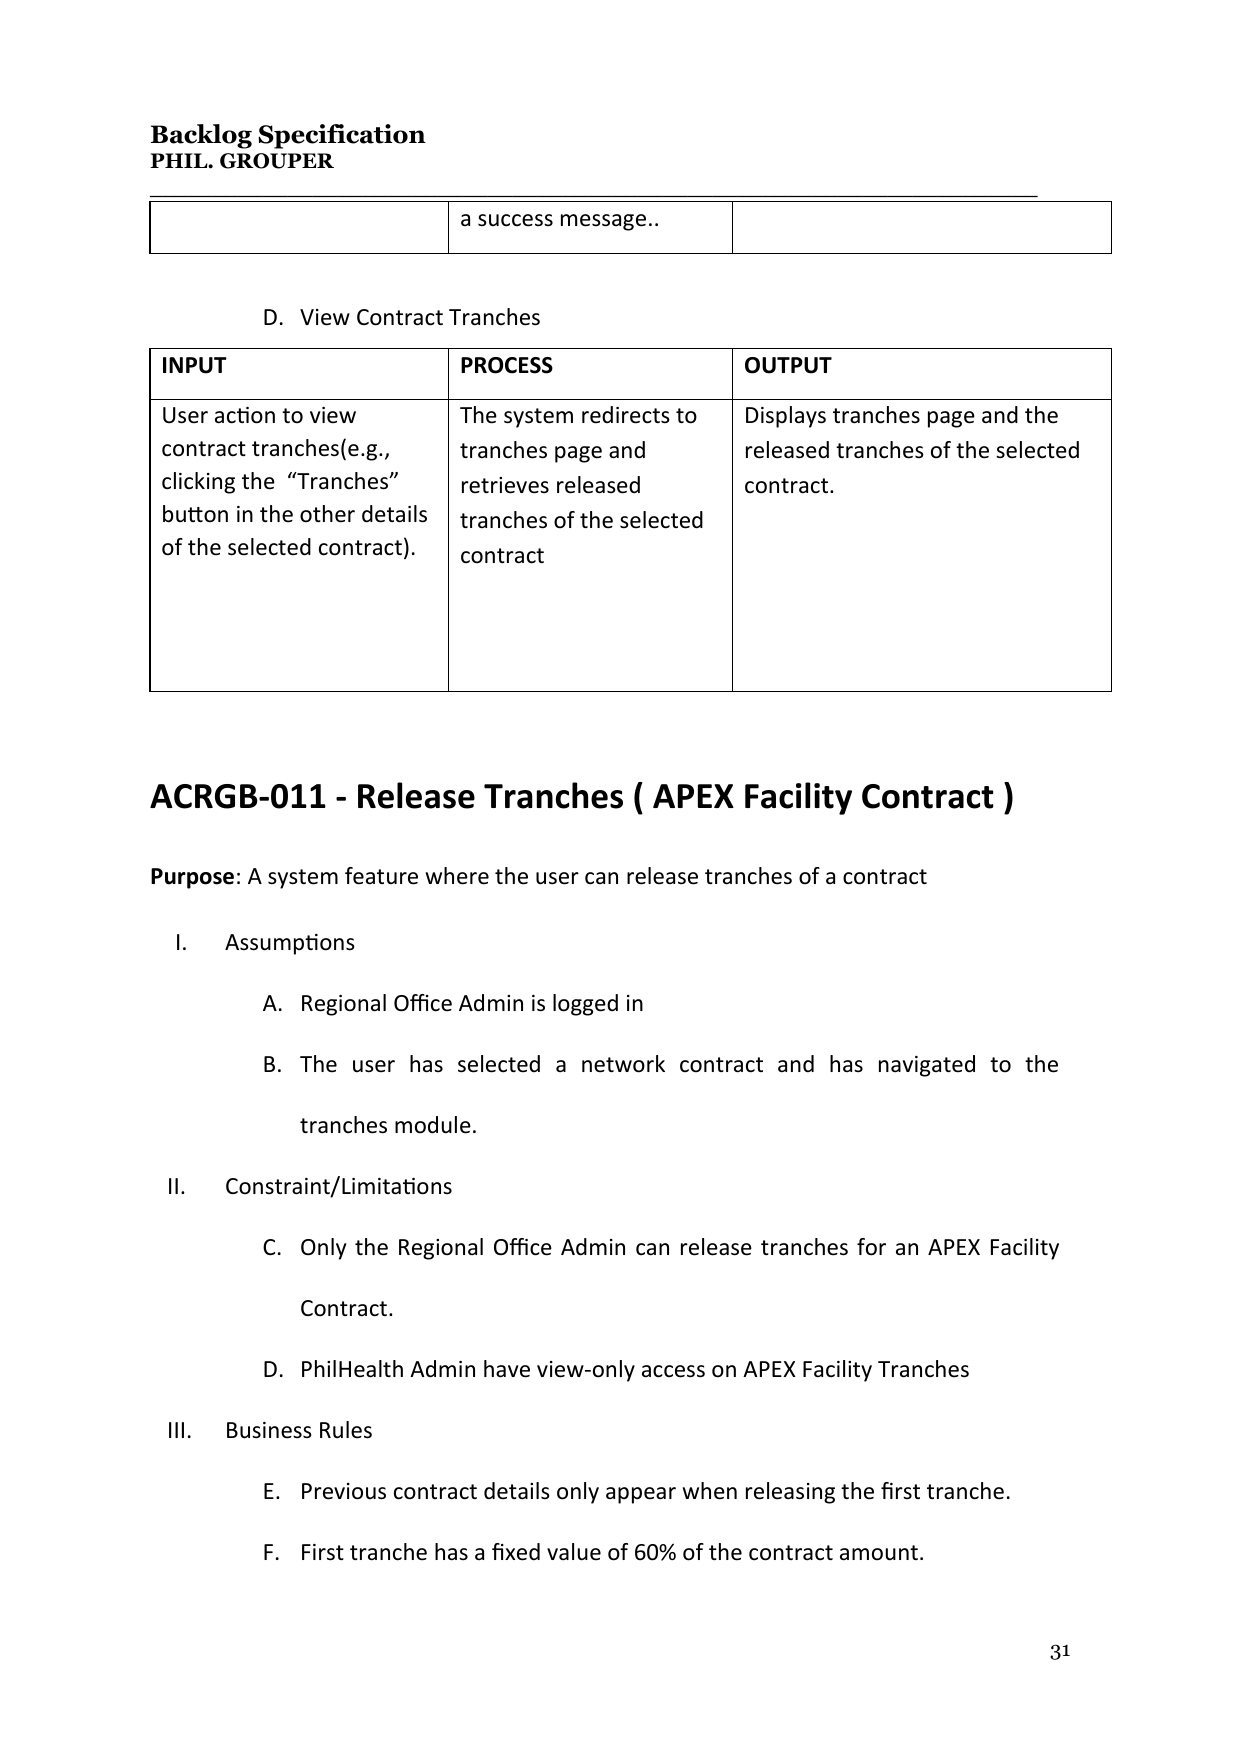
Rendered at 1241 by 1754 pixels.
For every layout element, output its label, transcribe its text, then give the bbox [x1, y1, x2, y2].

list View Contract Tranches [262, 301, 1090, 332]
list First tranche has a fixed value of 60% of the contract amount. [262, 1536, 1061, 1567]
list PhilHealth Admin have view-only access on APEX Facility Tranches [262, 1353, 1061, 1384]
text II. Constraint/Limitations [150, 1170, 1061, 1201]
list The user has selected a network contract and has navigated to the tranches module. [262, 1048, 1061, 1139]
list Only the Regional Office Admin can release tranches for an APEX Facility Contract. [262, 1231, 1061, 1323]
list Regional Office Admin is logged in [262, 987, 1061, 1017]
text Purpose: A system feature where the user can release tranches of a contract [150, 860, 1061, 891]
list Previous contract details only appear when releasing the first tranche. [262, 1475, 1061, 1506]
list Assumptions [187, 926, 1061, 956]
text III. Business Rules [150, 1414, 1061, 1445]
subtitle ACRGB-011 - Release Tranches ( APEX Facility Contract ) [150, 772, 1090, 818]
